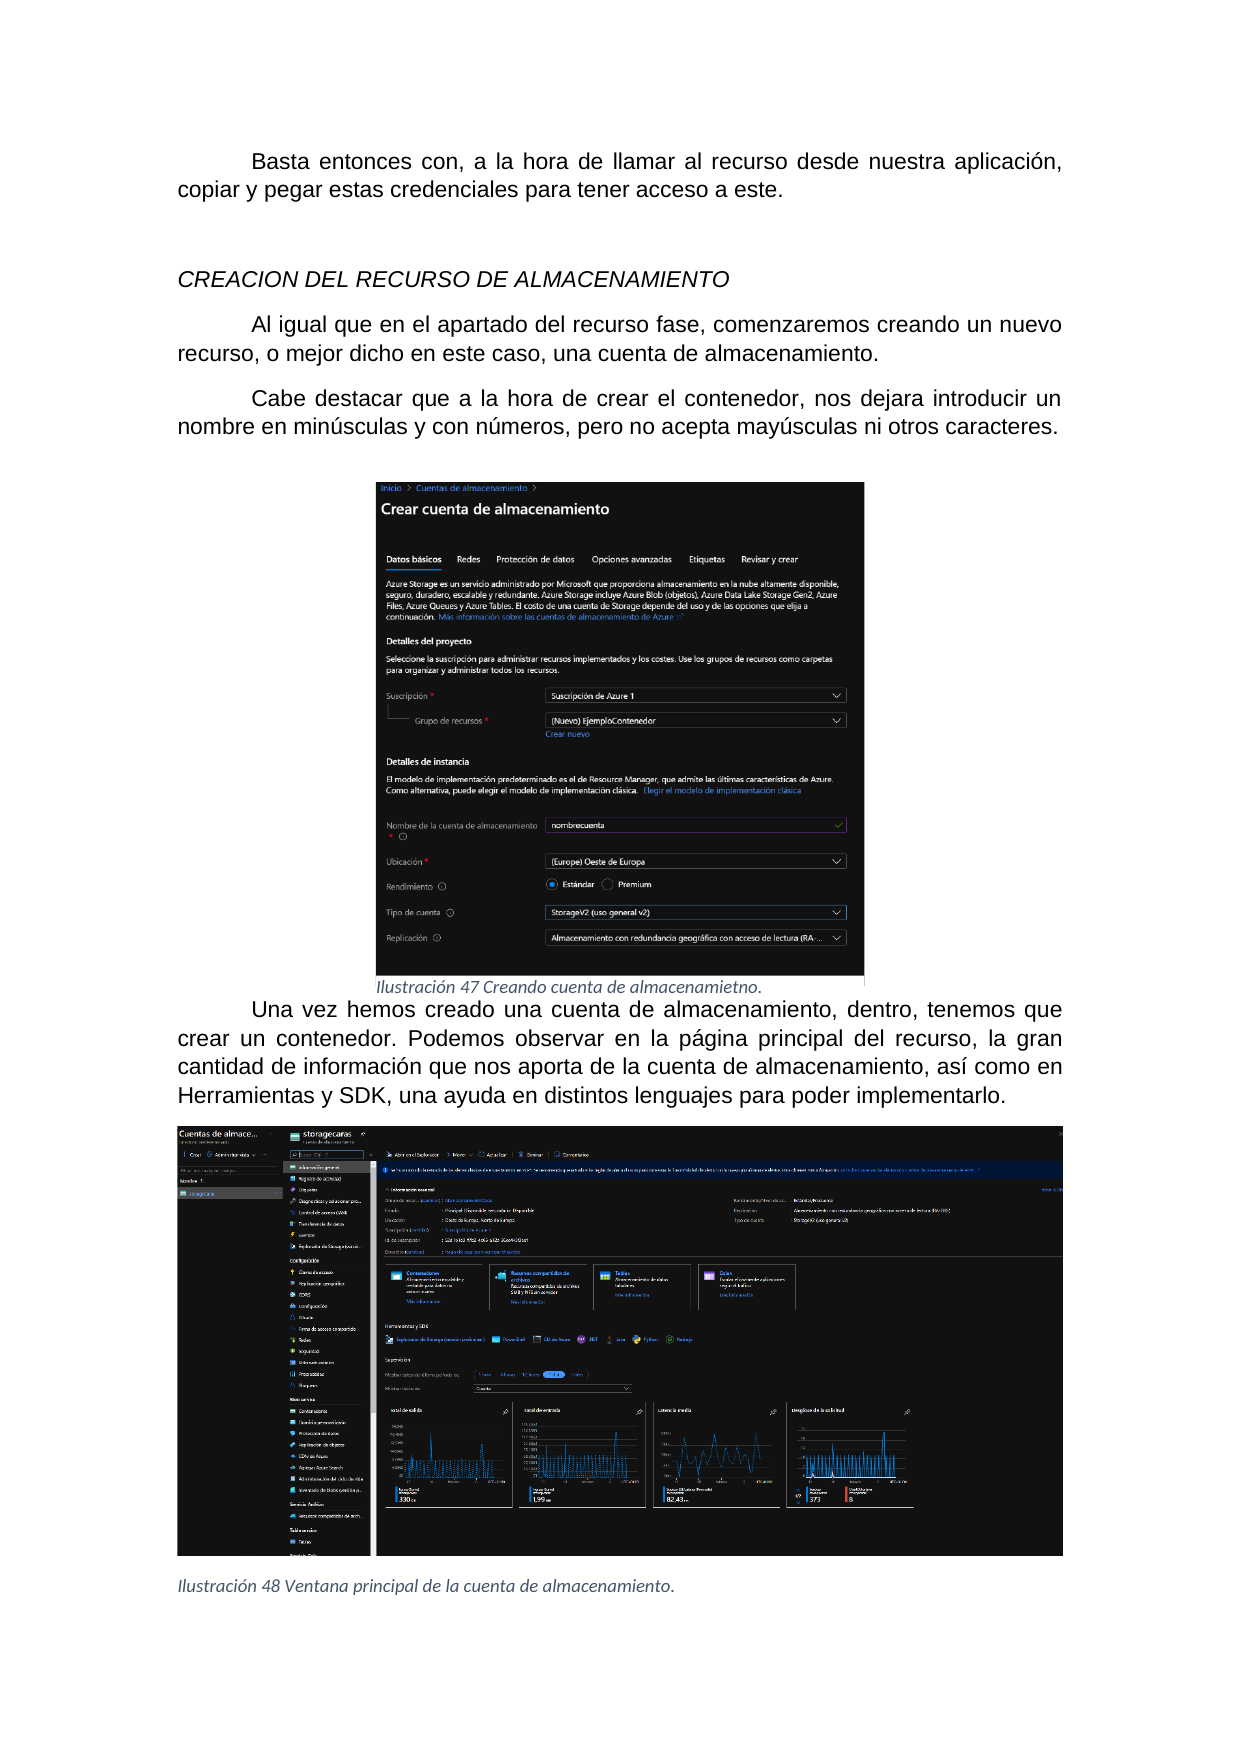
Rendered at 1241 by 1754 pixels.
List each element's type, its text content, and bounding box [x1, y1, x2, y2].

picture [375, 482, 865, 975]
text Cabe destacar que a la hora de crear el contenedor, nos dejara introducir un nombre en minúsculas y con números, pero no acepta mayúsculas ni otros caracteres. [177, 385, 1063, 440]
text CREACION DEL RECURSO DE ALMACENAMIENTO [177, 266, 1063, 293]
text Ilustración 48 Ventana principal de la cuenta de almacenamiento. [177, 1574, 1063, 1597]
text Al igual que en el apartado del recurso fase, comenzaremos creando un nuevo recurso, o mejor dicho en este caso, una cuenta de almacenamiento. [177, 311, 1063, 366]
picture [177, 1126, 1063, 1556]
text Basta entonces con, a la hora de llamar al recurso desde nuestra aplicación, copiar y pegar estas credenciales para tener acceso a este. [177, 148, 1063, 202]
